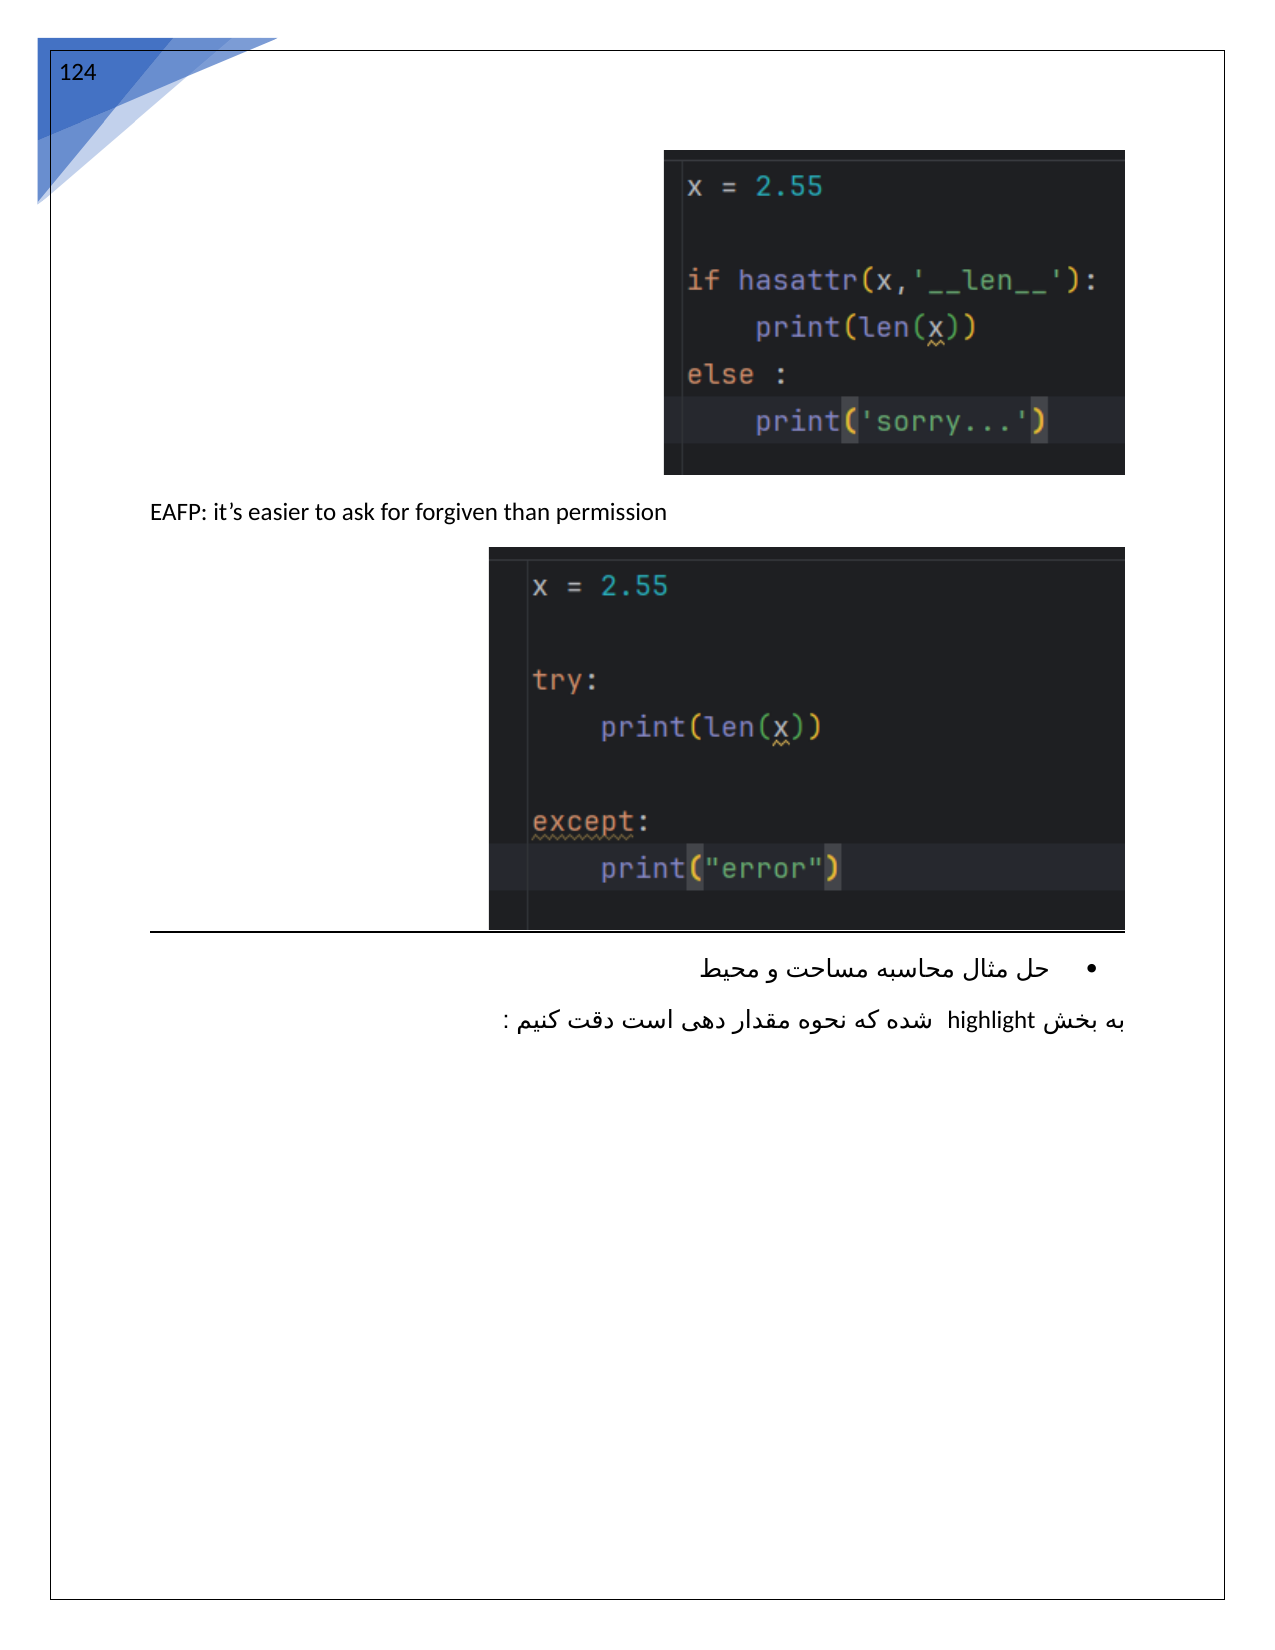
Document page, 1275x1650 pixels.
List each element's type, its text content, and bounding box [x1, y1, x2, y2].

picture [51, 51, 279, 206]
text به بخش highlight شده که نحوه مقدار دهی است دقت کنیم : [150, 1004, 1125, 1034]
list حل مثال محاسبه مساحت و محیط [150, 954, 1087, 983]
picture [488, 547, 1125, 930]
picture [663, 150, 1125, 475]
picture [37, 37, 279, 206]
text EAFP: it’s easier to ask for forgiven than permission [150, 496, 1125, 527]
